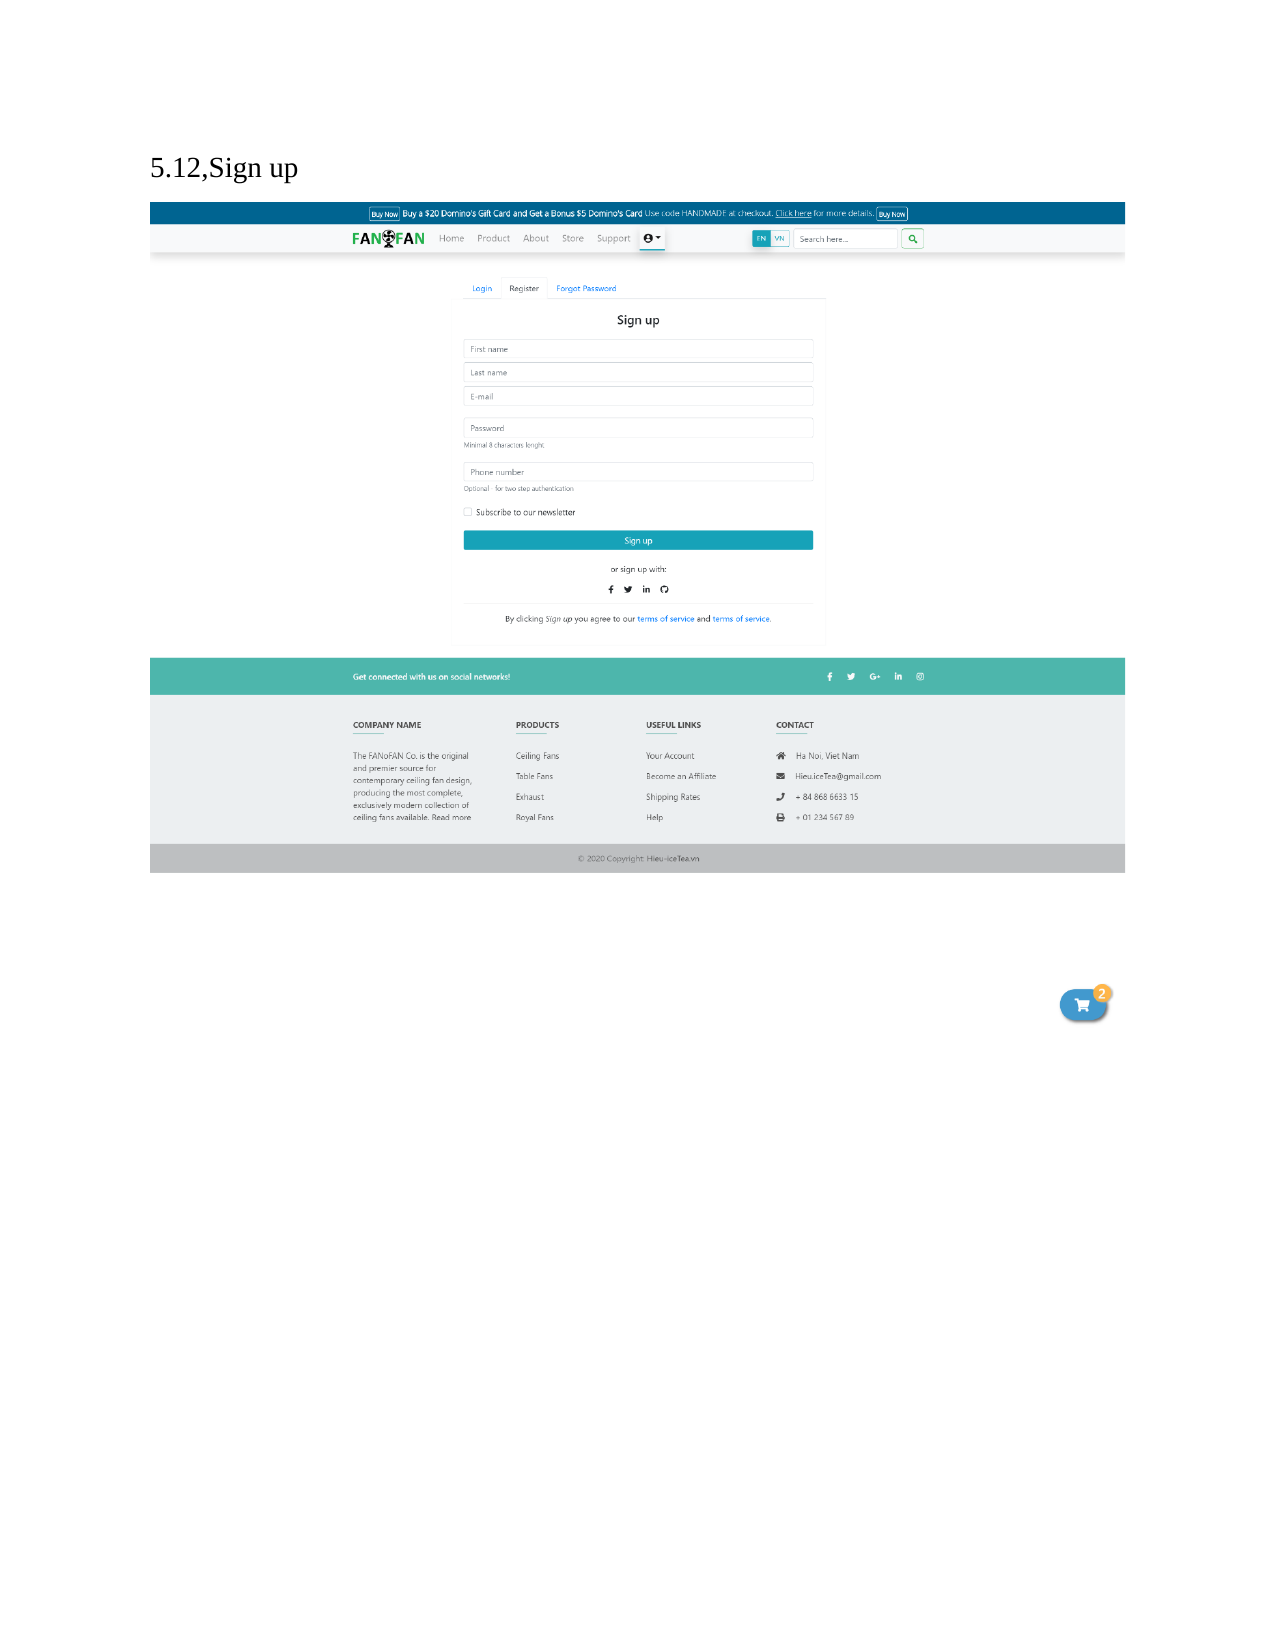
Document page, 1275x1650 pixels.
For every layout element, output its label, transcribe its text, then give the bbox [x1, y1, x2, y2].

picture [150, 225, 1125, 1040]
text 5.12,Sign up [150, 150, 1125, 183]
